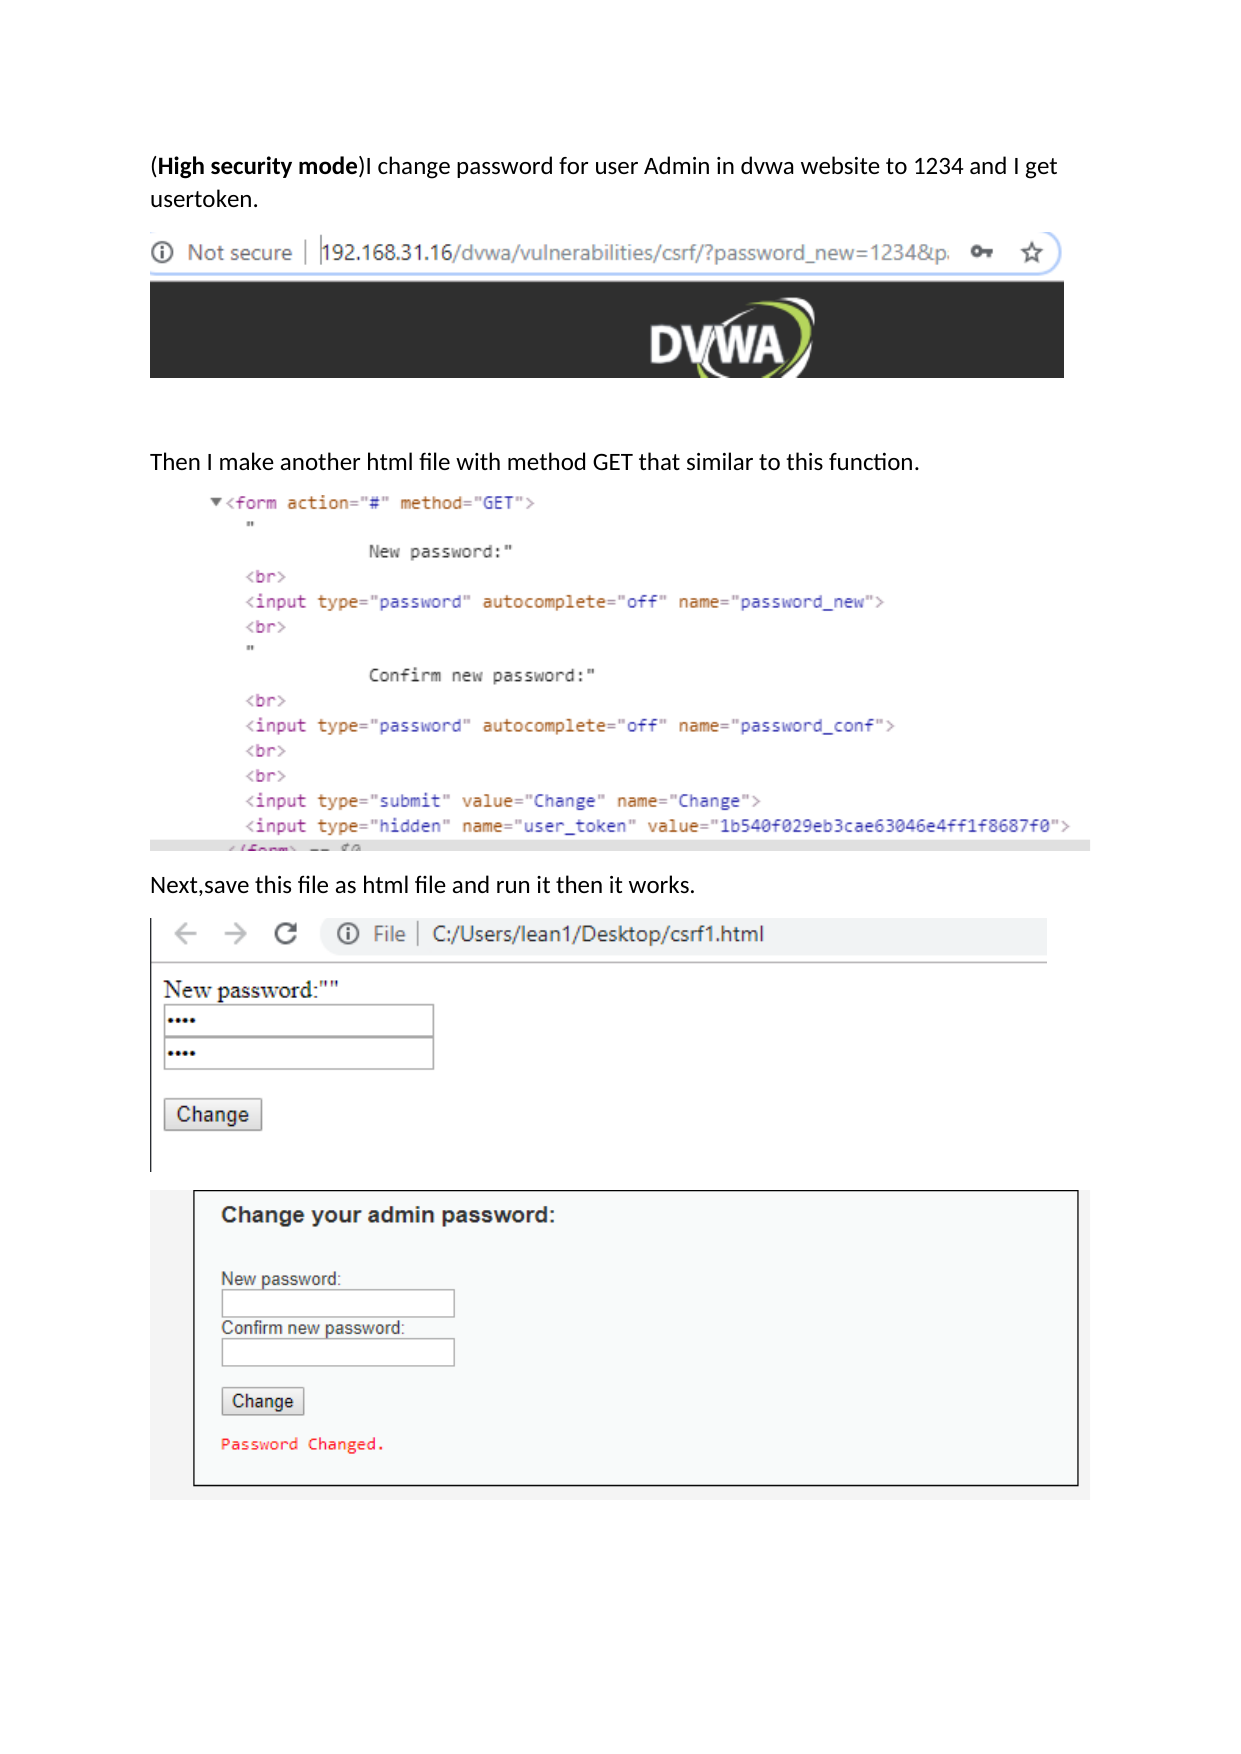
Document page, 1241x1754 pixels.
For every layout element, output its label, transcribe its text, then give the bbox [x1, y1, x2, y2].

picture [150, 495, 1091, 851]
picture [150, 918, 1047, 1172]
text Next,save this file as html file and run it then it works. [150, 869, 1090, 900]
text Then I make another html file with method GET that similar to this function. [150, 446, 1090, 477]
text (High security mode)I change password for user Admin in dvwa website to 1234 and I get usertoken. [150, 150, 1090, 213]
picture [150, 232, 1064, 378]
picture [150, 1190, 1091, 1500]
